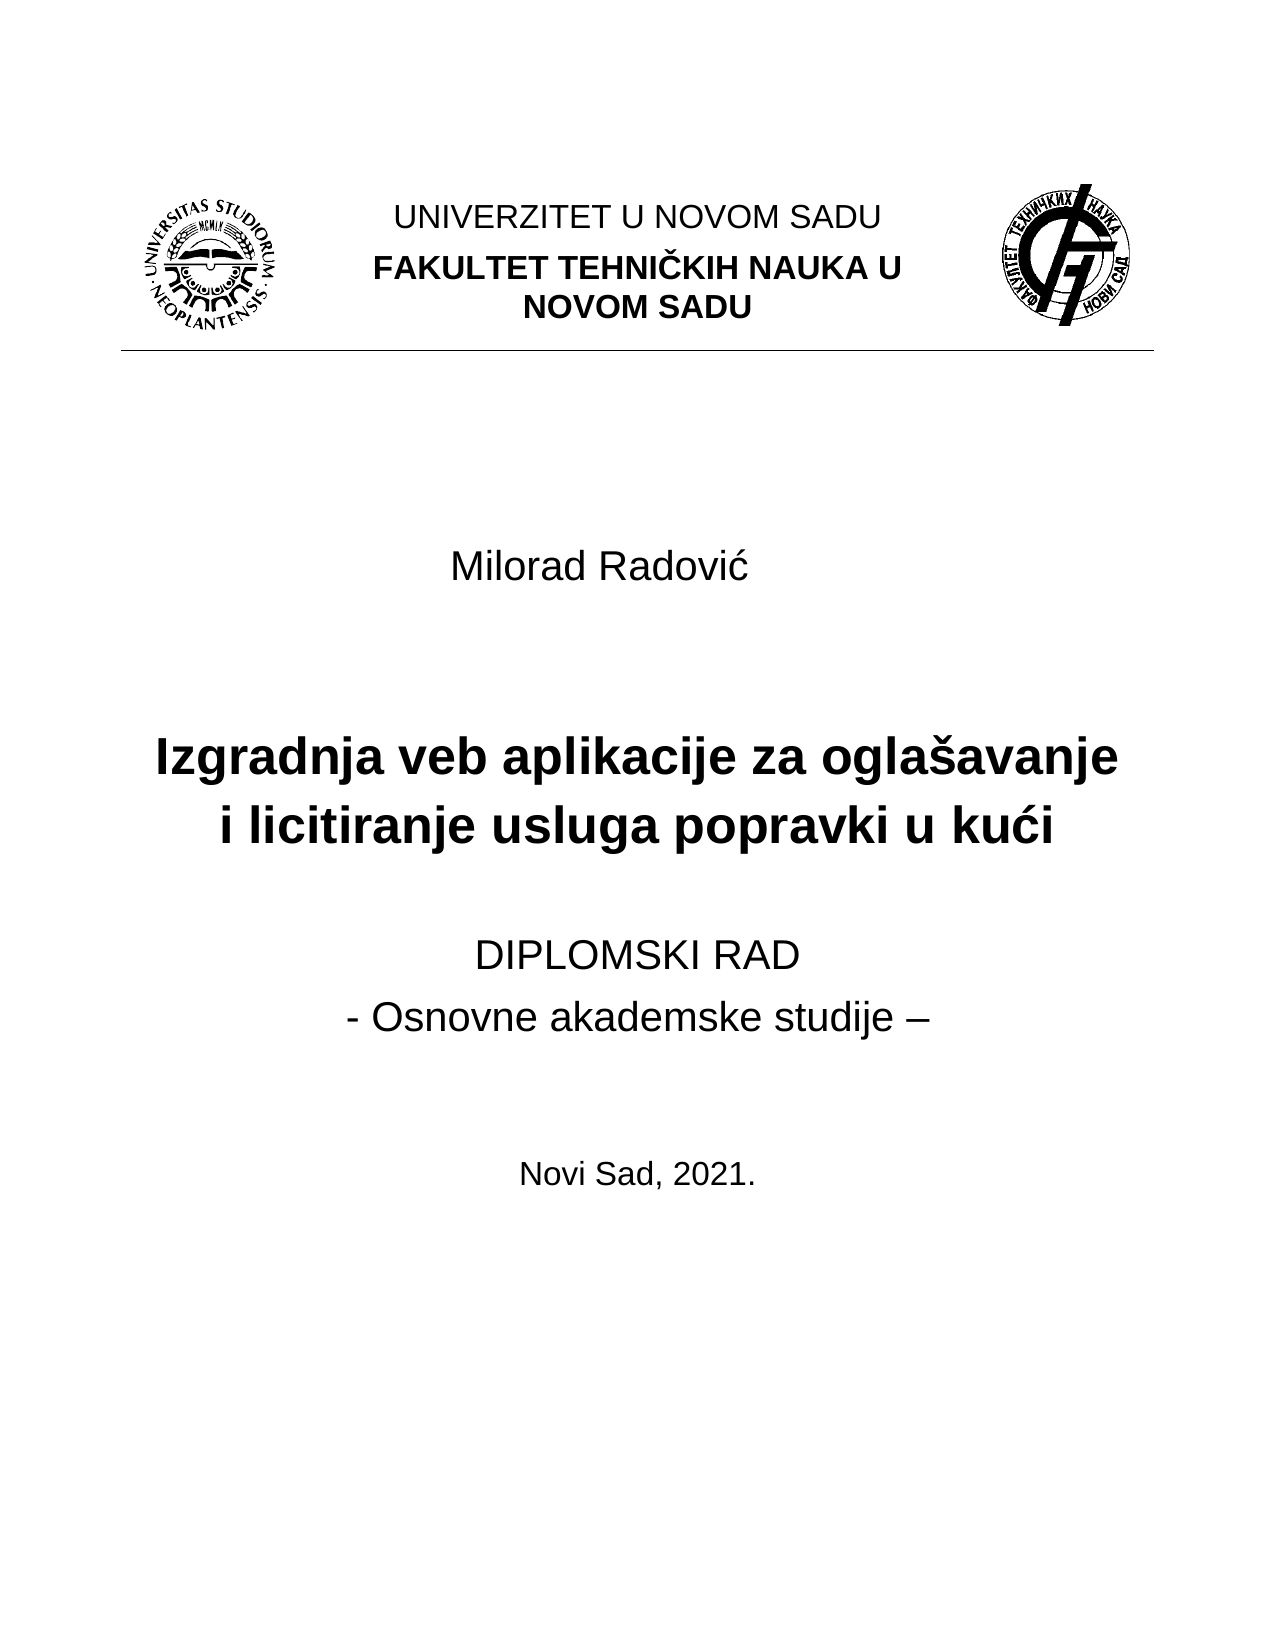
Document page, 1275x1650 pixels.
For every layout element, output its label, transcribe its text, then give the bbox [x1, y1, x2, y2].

text Milorad Radović [403, 541, 1125, 589]
text Novi Sad, 2021. [150, 1154, 1125, 1193]
text Izgradnja veb aplikacije za oglašavanje i licitiranje usluga popravki u kući [150, 725, 1125, 854]
picture [1002, 184, 1130, 326]
table_header [977, 173, 1154, 350]
text - Osnovne akademske studije – [150, 992, 1125, 1040]
table_header [121, 173, 298, 350]
table_header UNIVERZITET U NOVOM SADU FAKULTET TEHNIČKIH NAUKA U NOVOM SADU [298, 173, 977, 350]
text DIPLOMSKI RAD [150, 931, 1125, 978]
